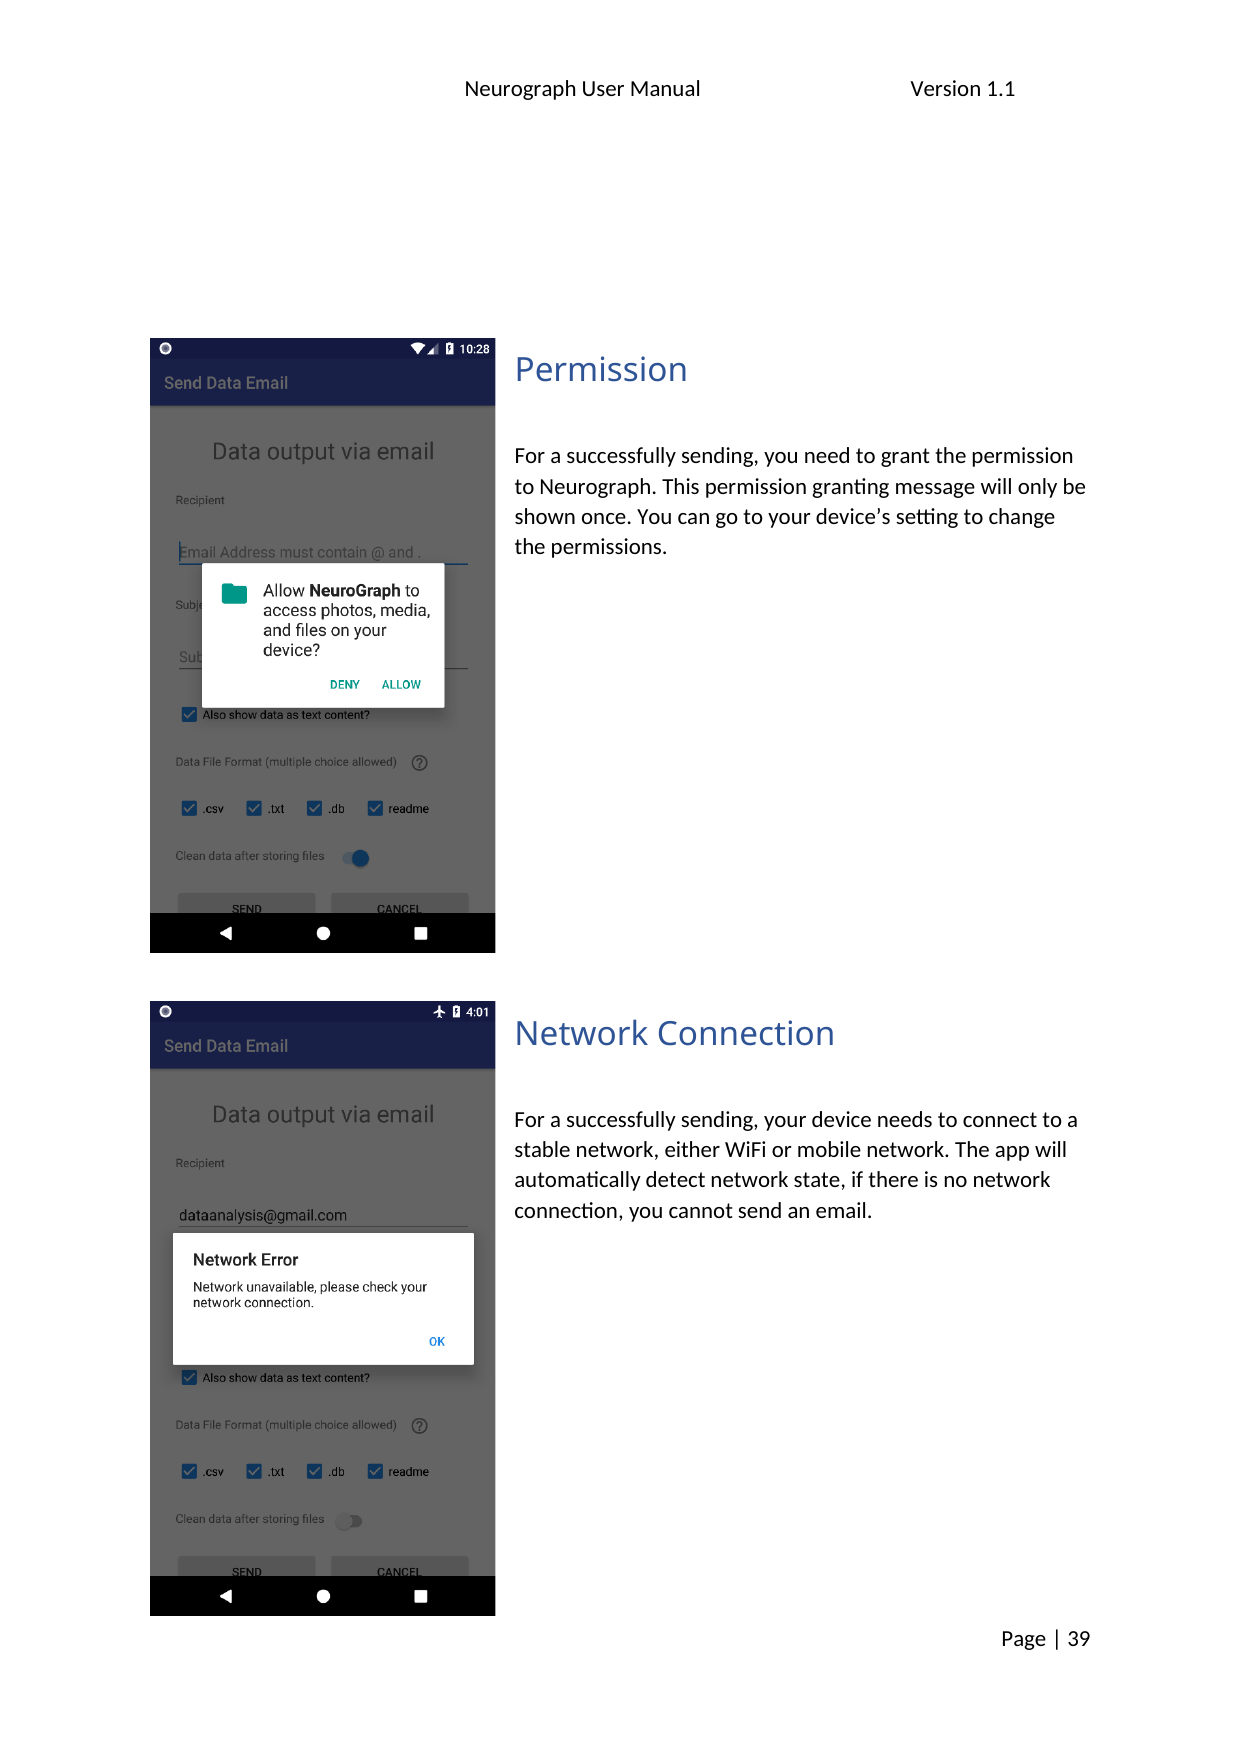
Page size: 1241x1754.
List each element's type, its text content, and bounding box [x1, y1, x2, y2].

picture [150, 338, 496, 953]
subtitle Permission [496, 346, 1090, 391]
text For a successfully sending, you need to grant the permission to Neurograph. This permission granting message will only be shown once. You can go to your device’s setting to change the permissions. [496, 442, 1090, 560]
picture [150, 1001, 496, 1616]
text For a successfully sending, your device needs to connect to a stable network, either WiFi or mobile network. The app will automatically detect network state, if there is no network connection, you cannot send an email. [496, 1105, 1090, 1224]
subtitle Network Connection [496, 1009, 1090, 1055]
